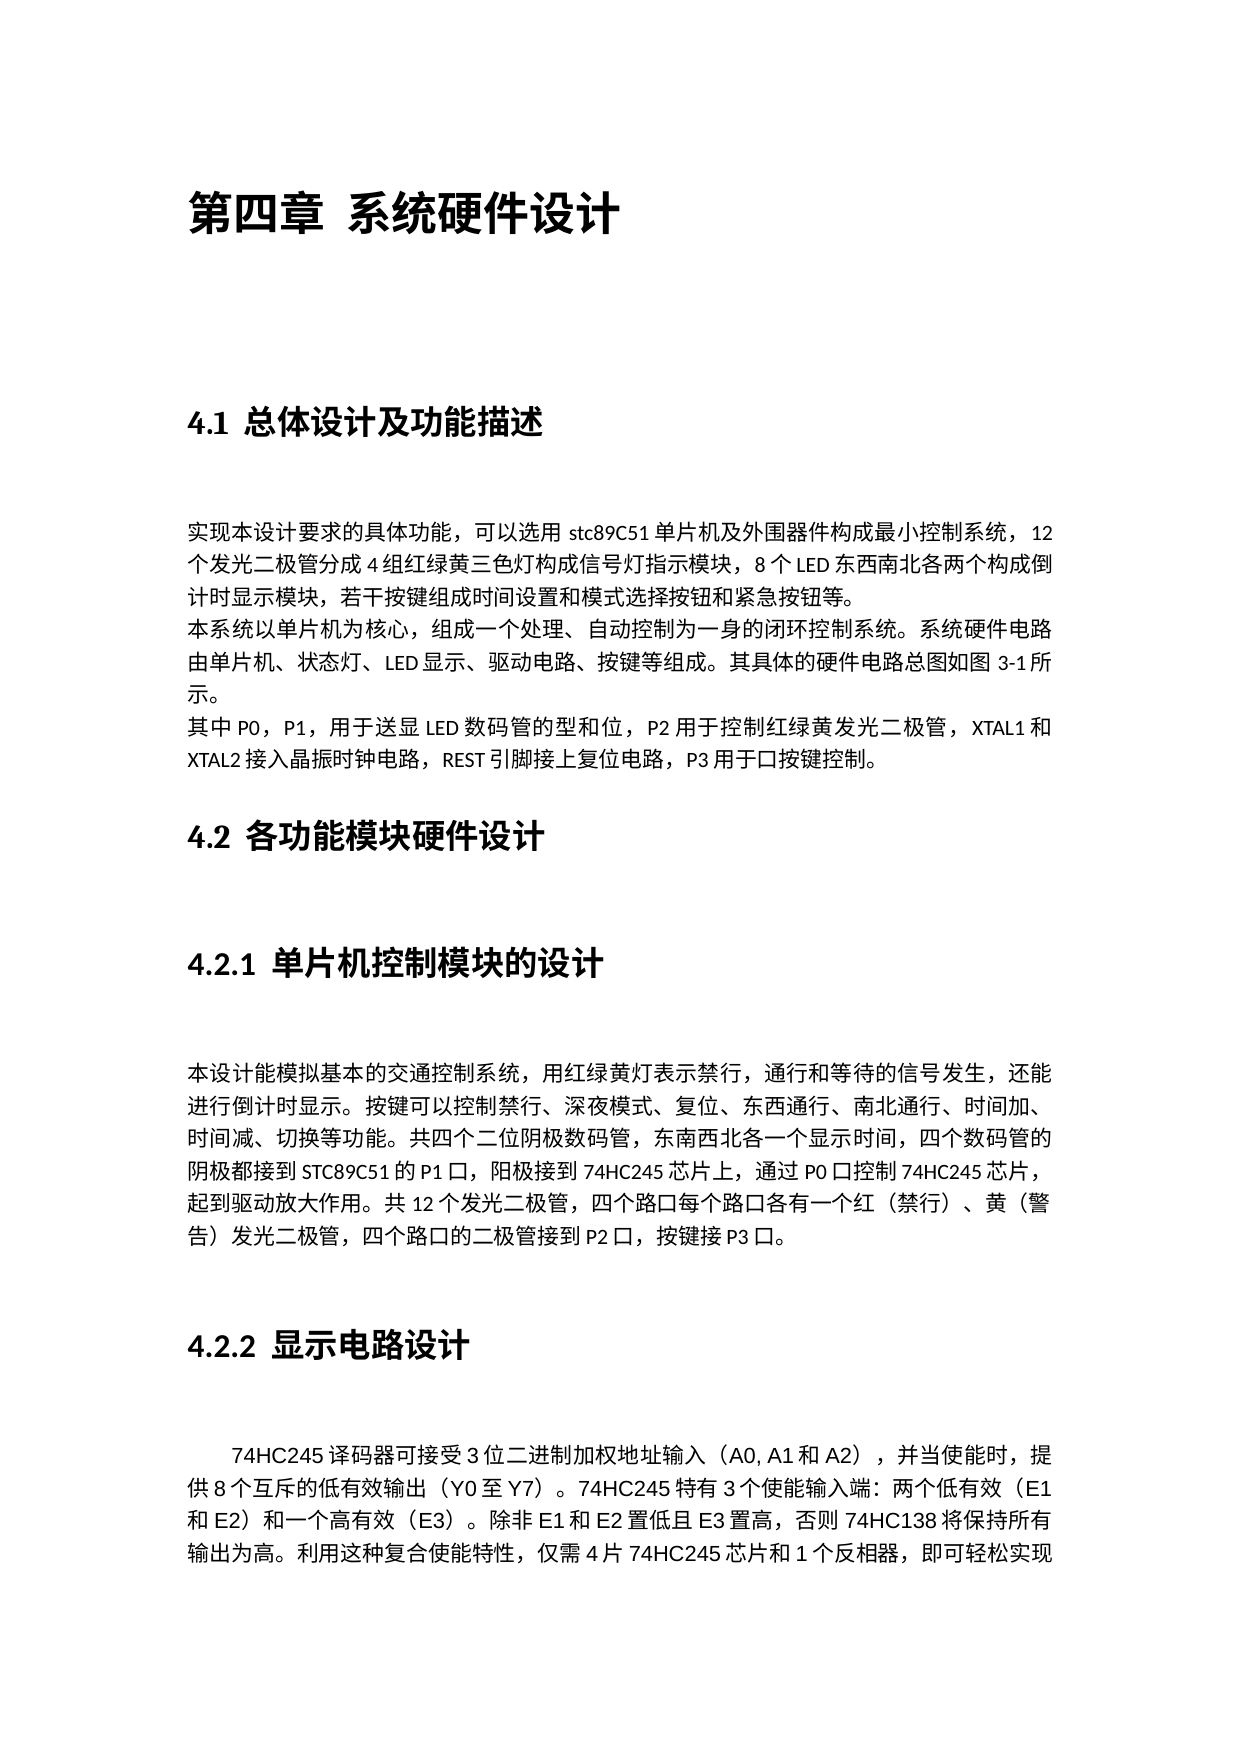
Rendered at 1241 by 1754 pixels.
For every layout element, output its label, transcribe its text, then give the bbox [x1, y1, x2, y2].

text 本设计能模拟基本的交通控制系统，用红绿黄灯表示禁行，通行和等待的信号发生，还能进行倒计时显示。按键可以控制禁行、深夜模式、复位、东西通行、南北通行、时间加、时间减、切换等功能。共四个二位阴极数码管，东南西北各一个显示时间，四个数码管的阴极都接到STC89C51的P1口，阳极接到74HC245芯片上，通过P0口控制74HC245芯片，起到驱动放大作用。共12个发光二极管，四个路口每个路口各有一个红（禁行）、黄（警告）发光二极管，四个路口的二极管接到P2口，按键接P3口。 [187, 1056, 1053, 1251]
subtitle 4.2 各功能模块硬件设计 [187, 802, 1053, 867]
subtitle 4.2.2 显示电路设计 [187, 1311, 1053, 1376]
subtitle 第四章 系统硬件设计 [187, 162, 1053, 259]
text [187, 1438, 1053, 1568]
text 本系统以单片机为核心，组成一个处理、自动控制为一身的闭环控制系统。系统硬件电路由单片机、状态灯、LED显示、驱动电路、按键等组成。其具体的硬件电路总图如图3-1所示。 [187, 612, 1053, 709]
text 其中P0，P1，用于送显LED数码管的型和位，P2用于控制红绿黄发光二极管，XTAL1和XTAL2接入晶振时钟电路，REST引脚接上复位电路，P3用于口按键控制。 [187, 709, 1053, 774]
subtitle 4.2.1 单片机控制模块的设计 [187, 929, 1053, 994]
text 实现本设计要求的具体功能，可以选用stc89C51单片机及外围器件构成最小控制系统，12个发光二极管分成4组红绿黄三色灯构成信号灯指示模块，8个LED东西南北各两个构成倒计时显示模块，若干按键组成时间设置和模式选择按钮和紧急按钮等。 [187, 514, 1053, 612]
subtitle 4.1 总体设计及功能描述 [187, 387, 1053, 452]
